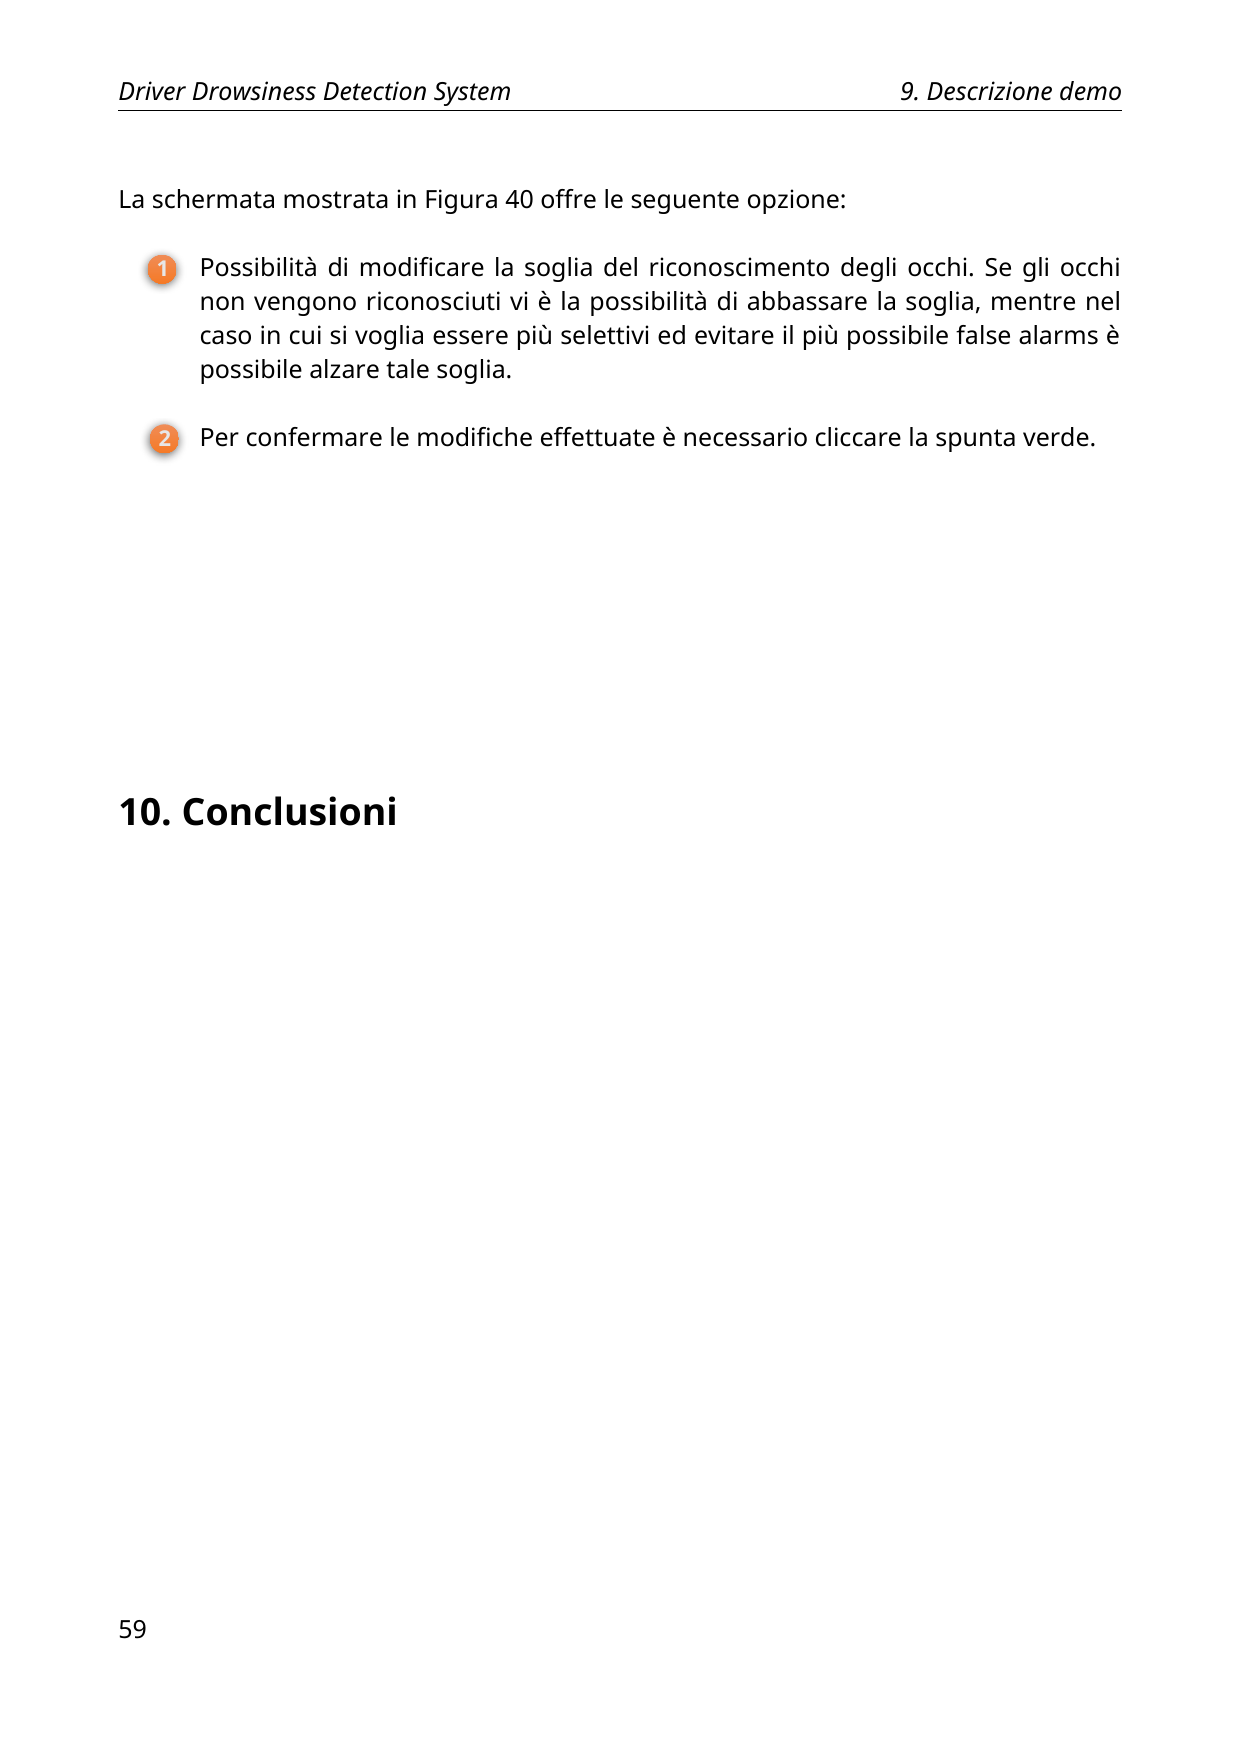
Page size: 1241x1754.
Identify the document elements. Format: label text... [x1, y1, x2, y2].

subtitle 10. Conclusioni [118, 786, 1122, 837]
text Possibilità di modificare la soglia del riconoscimento degli occhi. Se gli occhi non vengono riconosciuti vi è la possibilità di abbassare la soglia, mentre nel caso in cui si voglia essere più selettivi ed evitare il più possibile false alarms è possibile alzare tale soglia. [199, 250, 1122, 386]
text La schermata mostrata in Figura 40 offre le seguente opzione: [118, 182, 1122, 216]
text Per confermare le modifiche effettuate è necessario cliccare la spunta verde. [199, 420, 1122, 454]
